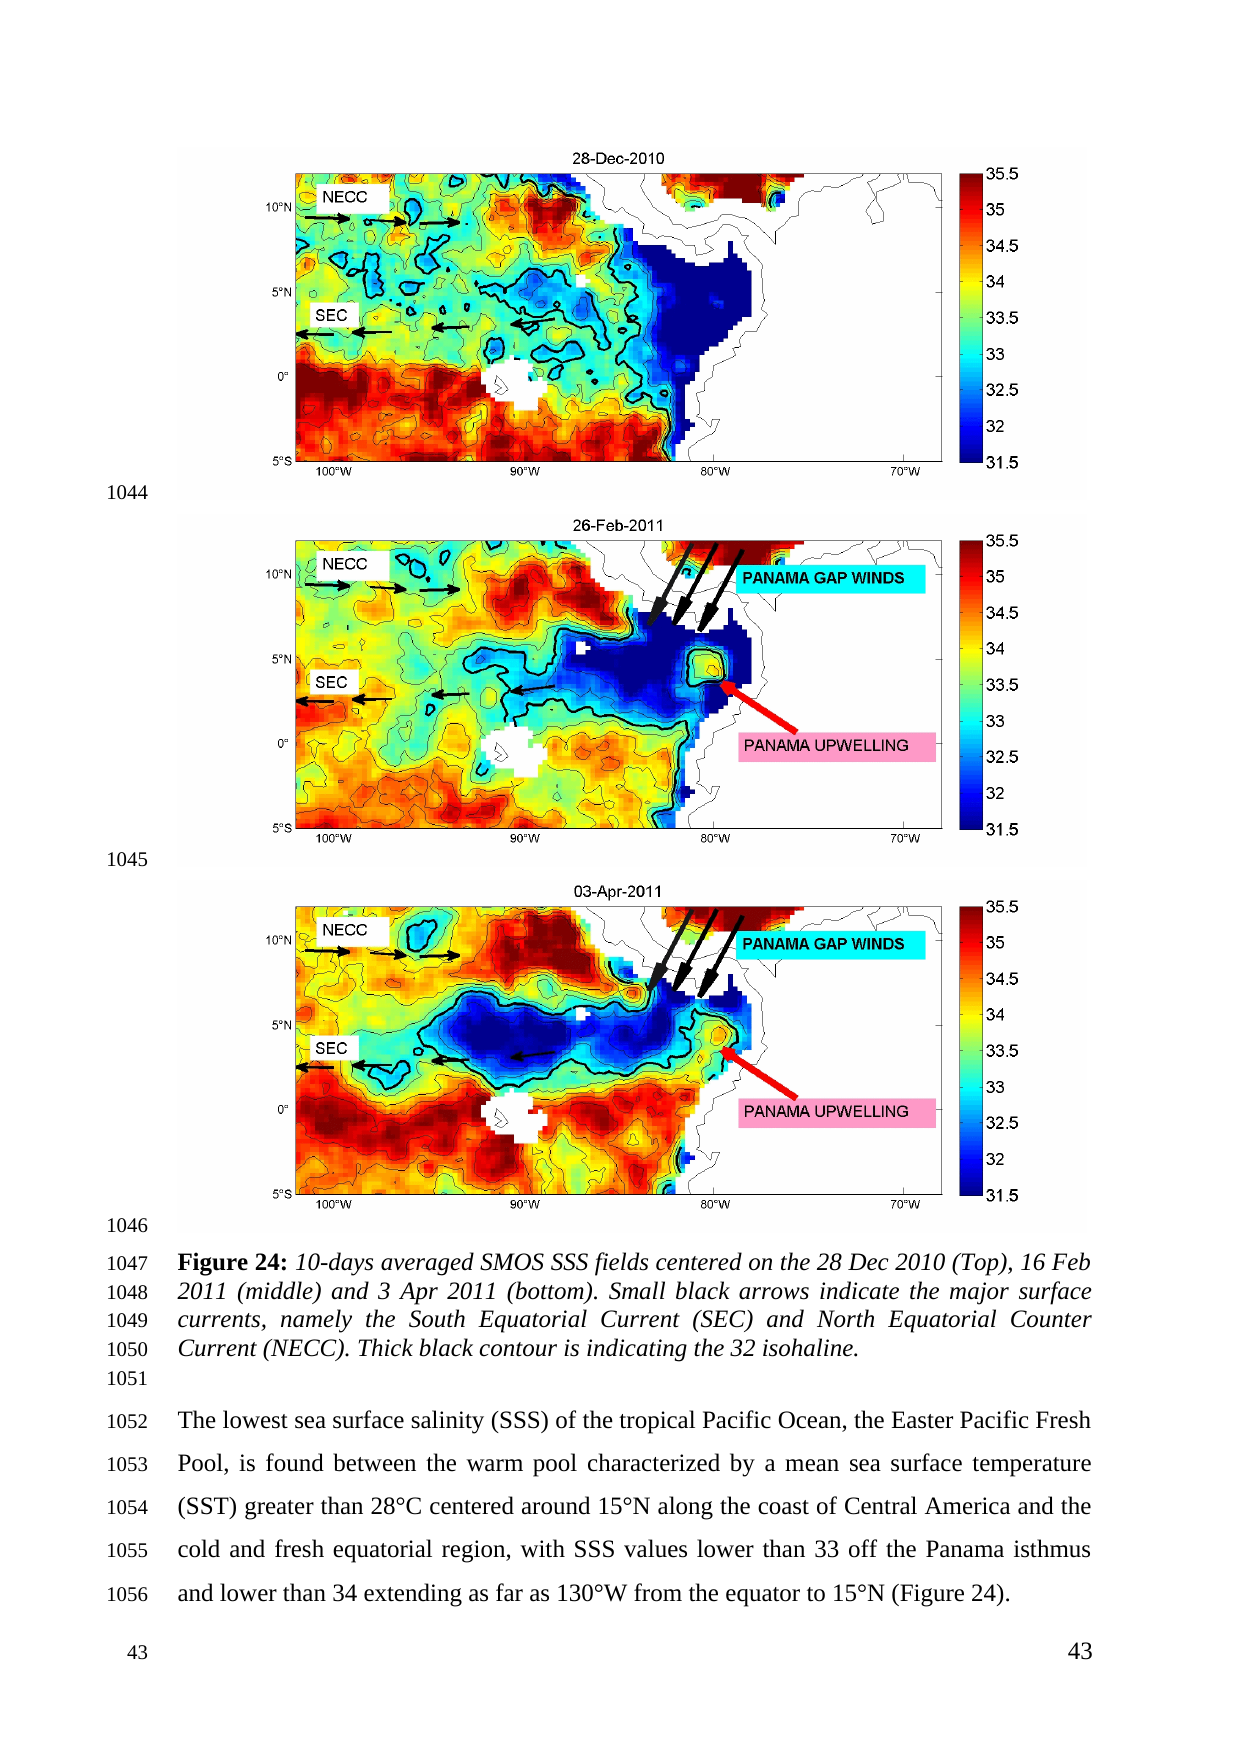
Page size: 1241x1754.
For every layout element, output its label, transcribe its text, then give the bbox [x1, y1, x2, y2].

picture [177, 147, 1088, 500]
picture [177, 880, 1088, 1233]
text Figure 24: 10-days averaged SMOS SSS fields centered on the 28 Dec 2010 (Top), 16 Feb 2011 (middle) and 3 Apr 2011 (bottom). Small black arrows indicate the major surface currents, namely the South Equatorial Current (SEC) and North Equatorial Counter Current (NECC). Thick black contour is indicating the 32 isohaline. [177, 1247, 1092, 1362]
text The lowest sea surface salinity (SSS) of the tropical Pacific Ocean, the Easter Pacific Fresh Pool, is found between the warm pool characterized by a mean sea surface temperature (SST) greater than 28°C centered around 15°N along the coast of Central America and the cold and fresh equatorial region, with SSS values lower than 33 off the Panama isthmus and lower than 34 extending as far as 130°W from the equator to 15°N (Figure 24). [177, 1405, 1092, 1606]
picture [177, 514, 1088, 867]
